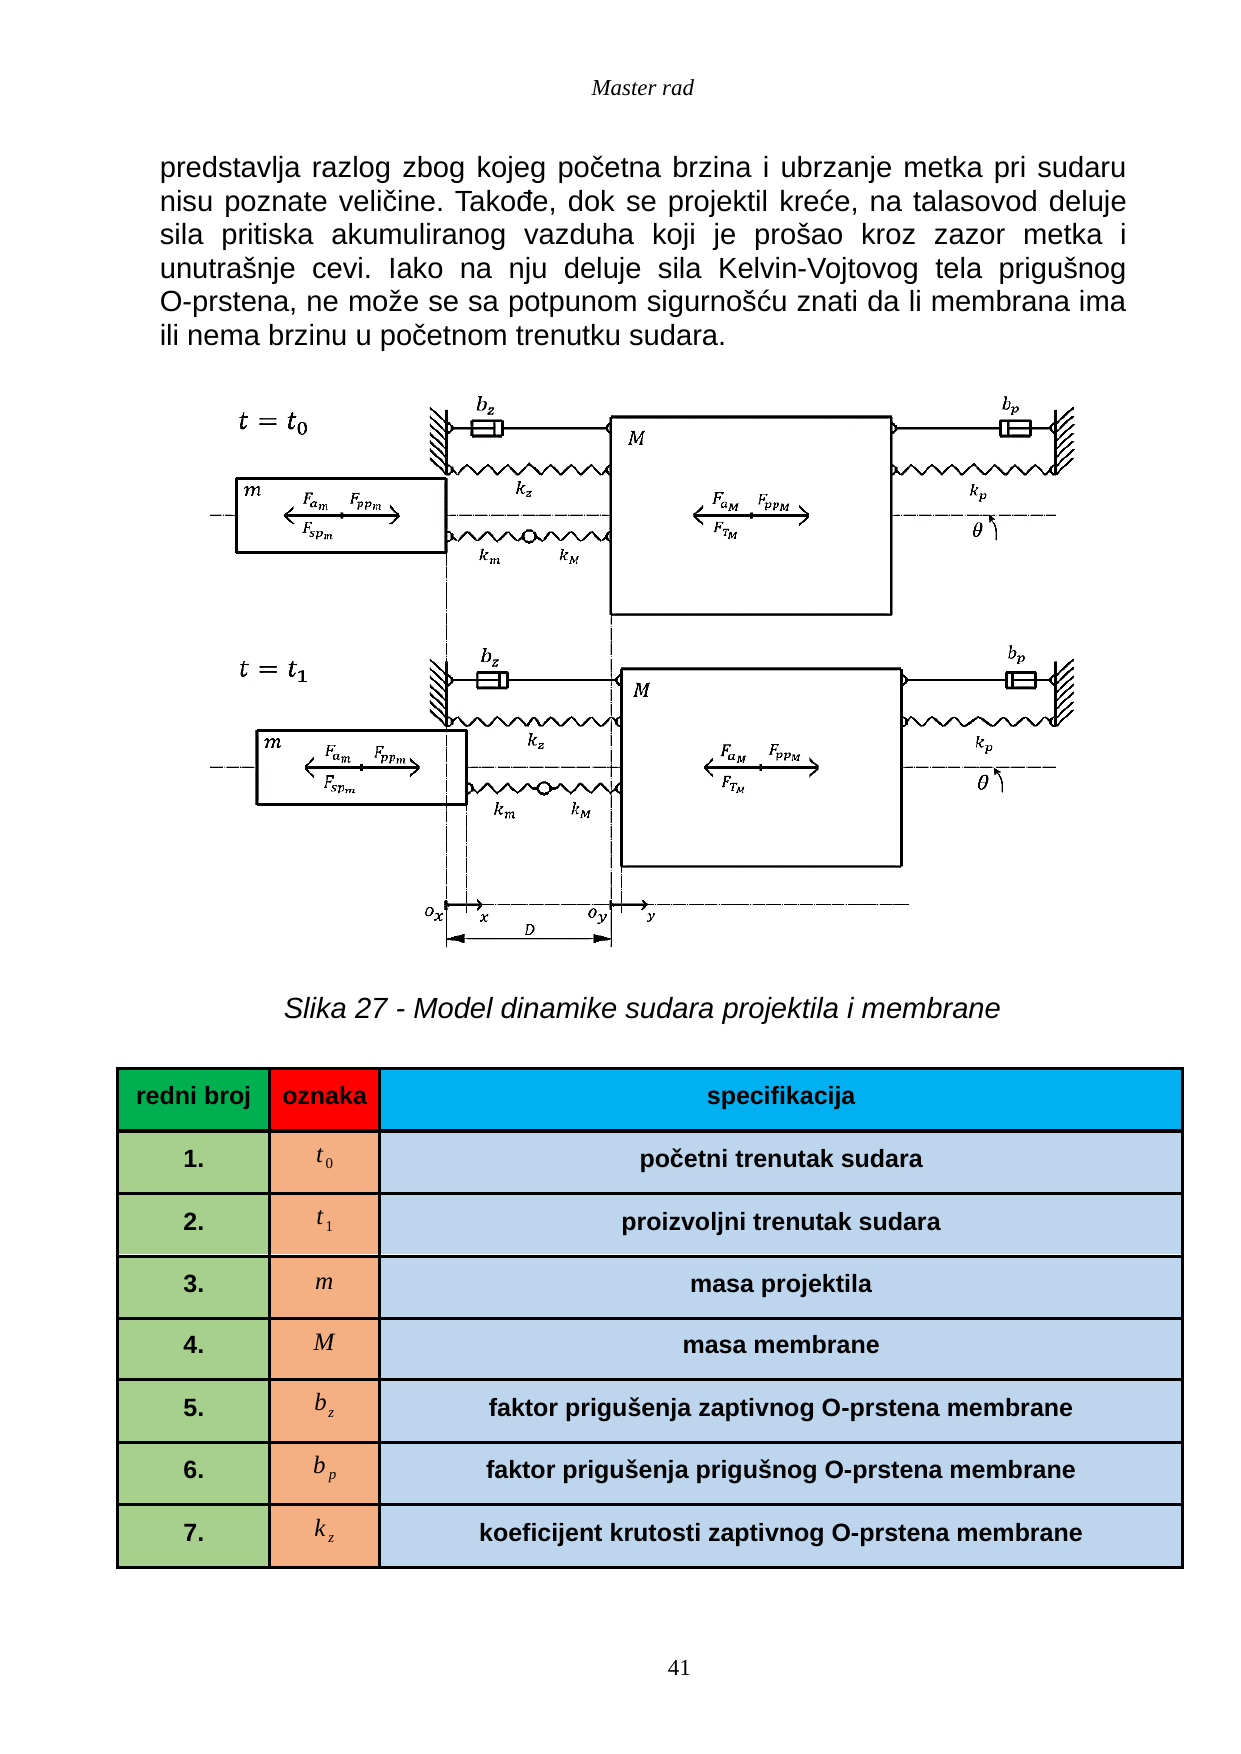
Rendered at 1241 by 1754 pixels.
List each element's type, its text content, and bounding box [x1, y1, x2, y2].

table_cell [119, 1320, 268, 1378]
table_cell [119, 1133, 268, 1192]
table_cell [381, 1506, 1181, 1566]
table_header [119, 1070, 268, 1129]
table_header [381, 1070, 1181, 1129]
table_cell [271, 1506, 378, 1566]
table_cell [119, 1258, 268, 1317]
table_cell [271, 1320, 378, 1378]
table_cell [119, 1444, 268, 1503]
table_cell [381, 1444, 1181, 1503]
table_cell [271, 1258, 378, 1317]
picture [210, 392, 1076, 950]
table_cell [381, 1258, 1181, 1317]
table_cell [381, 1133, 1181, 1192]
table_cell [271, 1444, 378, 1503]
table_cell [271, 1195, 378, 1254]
text Slika 27 - Model dinamike sudara projektila i membrane [89, 992, 1199, 1025]
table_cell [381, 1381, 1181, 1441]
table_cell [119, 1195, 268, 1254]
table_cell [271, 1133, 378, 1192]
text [159, 150, 1128, 351]
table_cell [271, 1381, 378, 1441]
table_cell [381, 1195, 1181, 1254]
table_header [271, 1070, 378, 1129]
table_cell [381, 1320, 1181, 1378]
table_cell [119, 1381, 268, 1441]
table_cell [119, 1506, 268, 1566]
